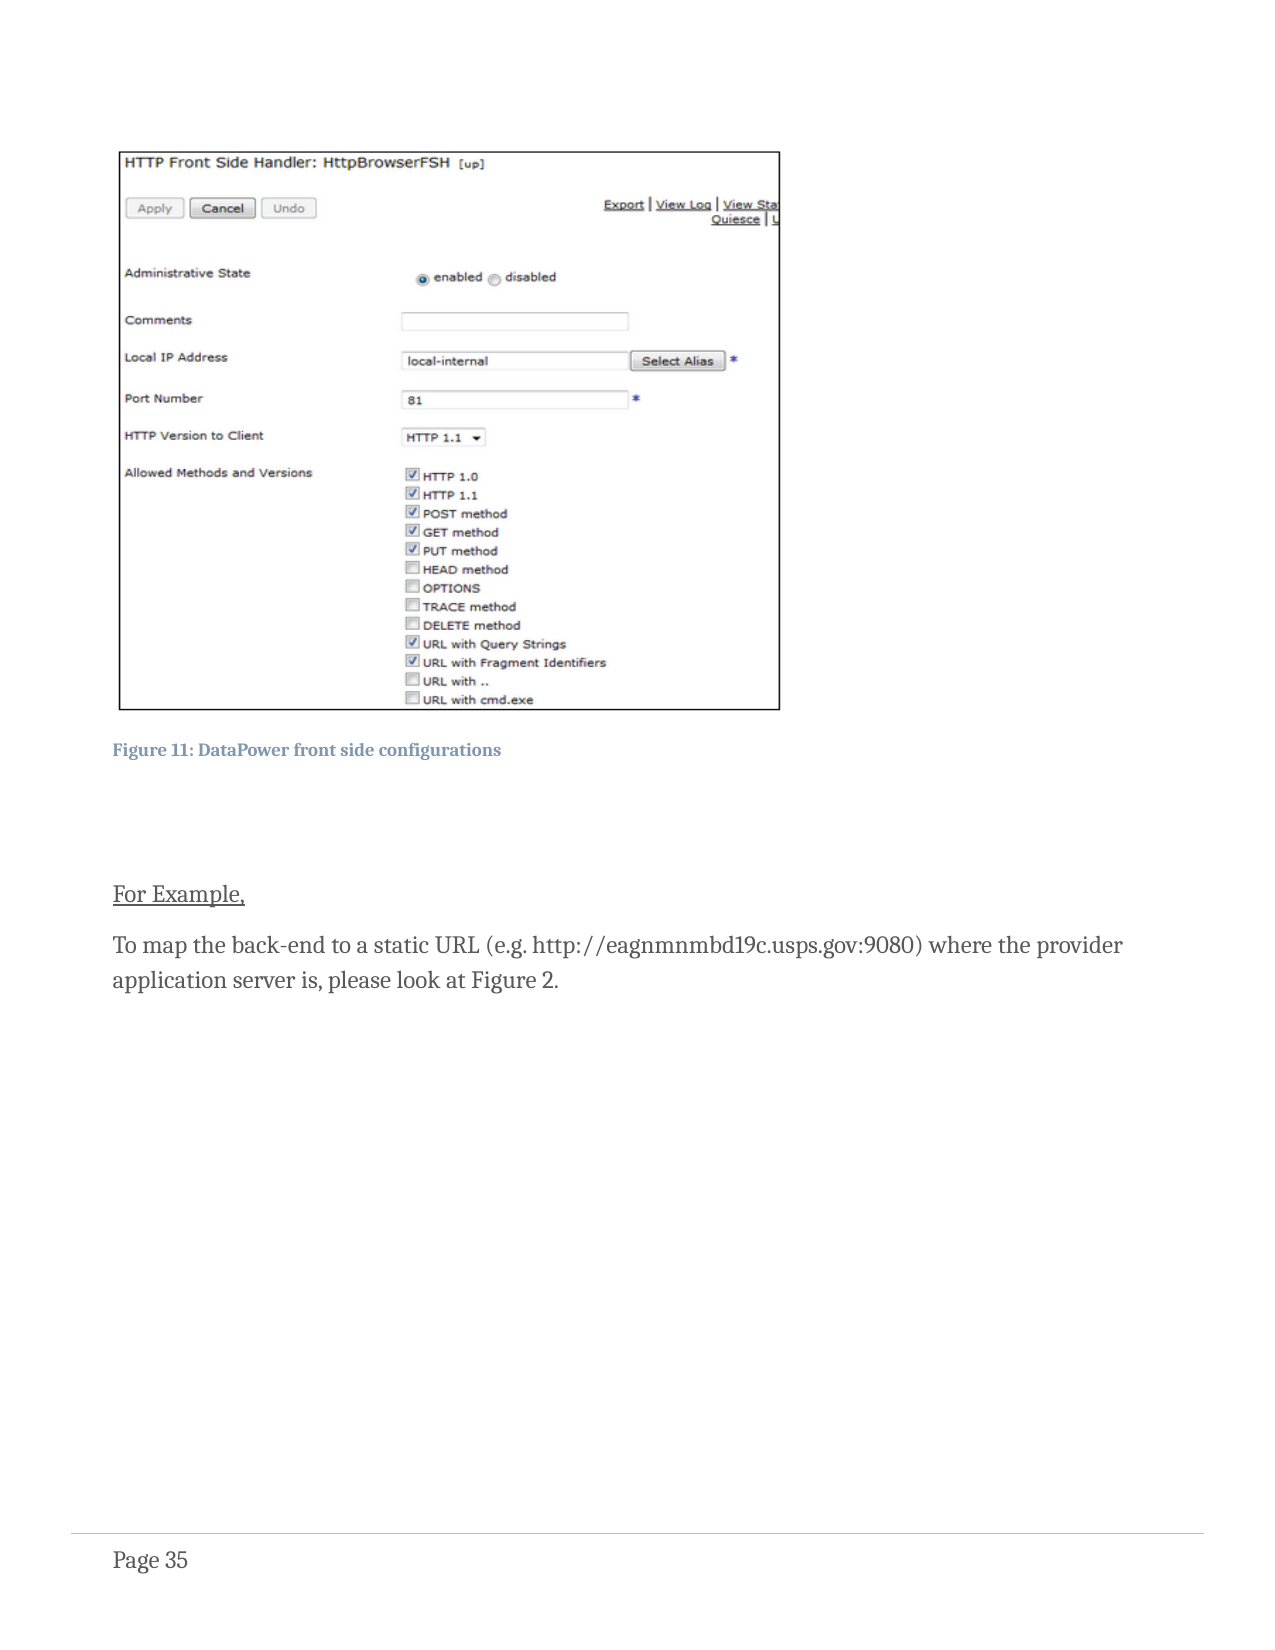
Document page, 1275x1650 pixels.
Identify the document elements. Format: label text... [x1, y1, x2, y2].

text For Example, [112, 880, 1162, 909]
text To map the back-end to a static URL (e.g. http://eagnmnmbd19c.usps.gov:9080) where the provider application server is, please look at Figure 2. [112, 931, 1162, 994]
picture [112, 150, 793, 718]
